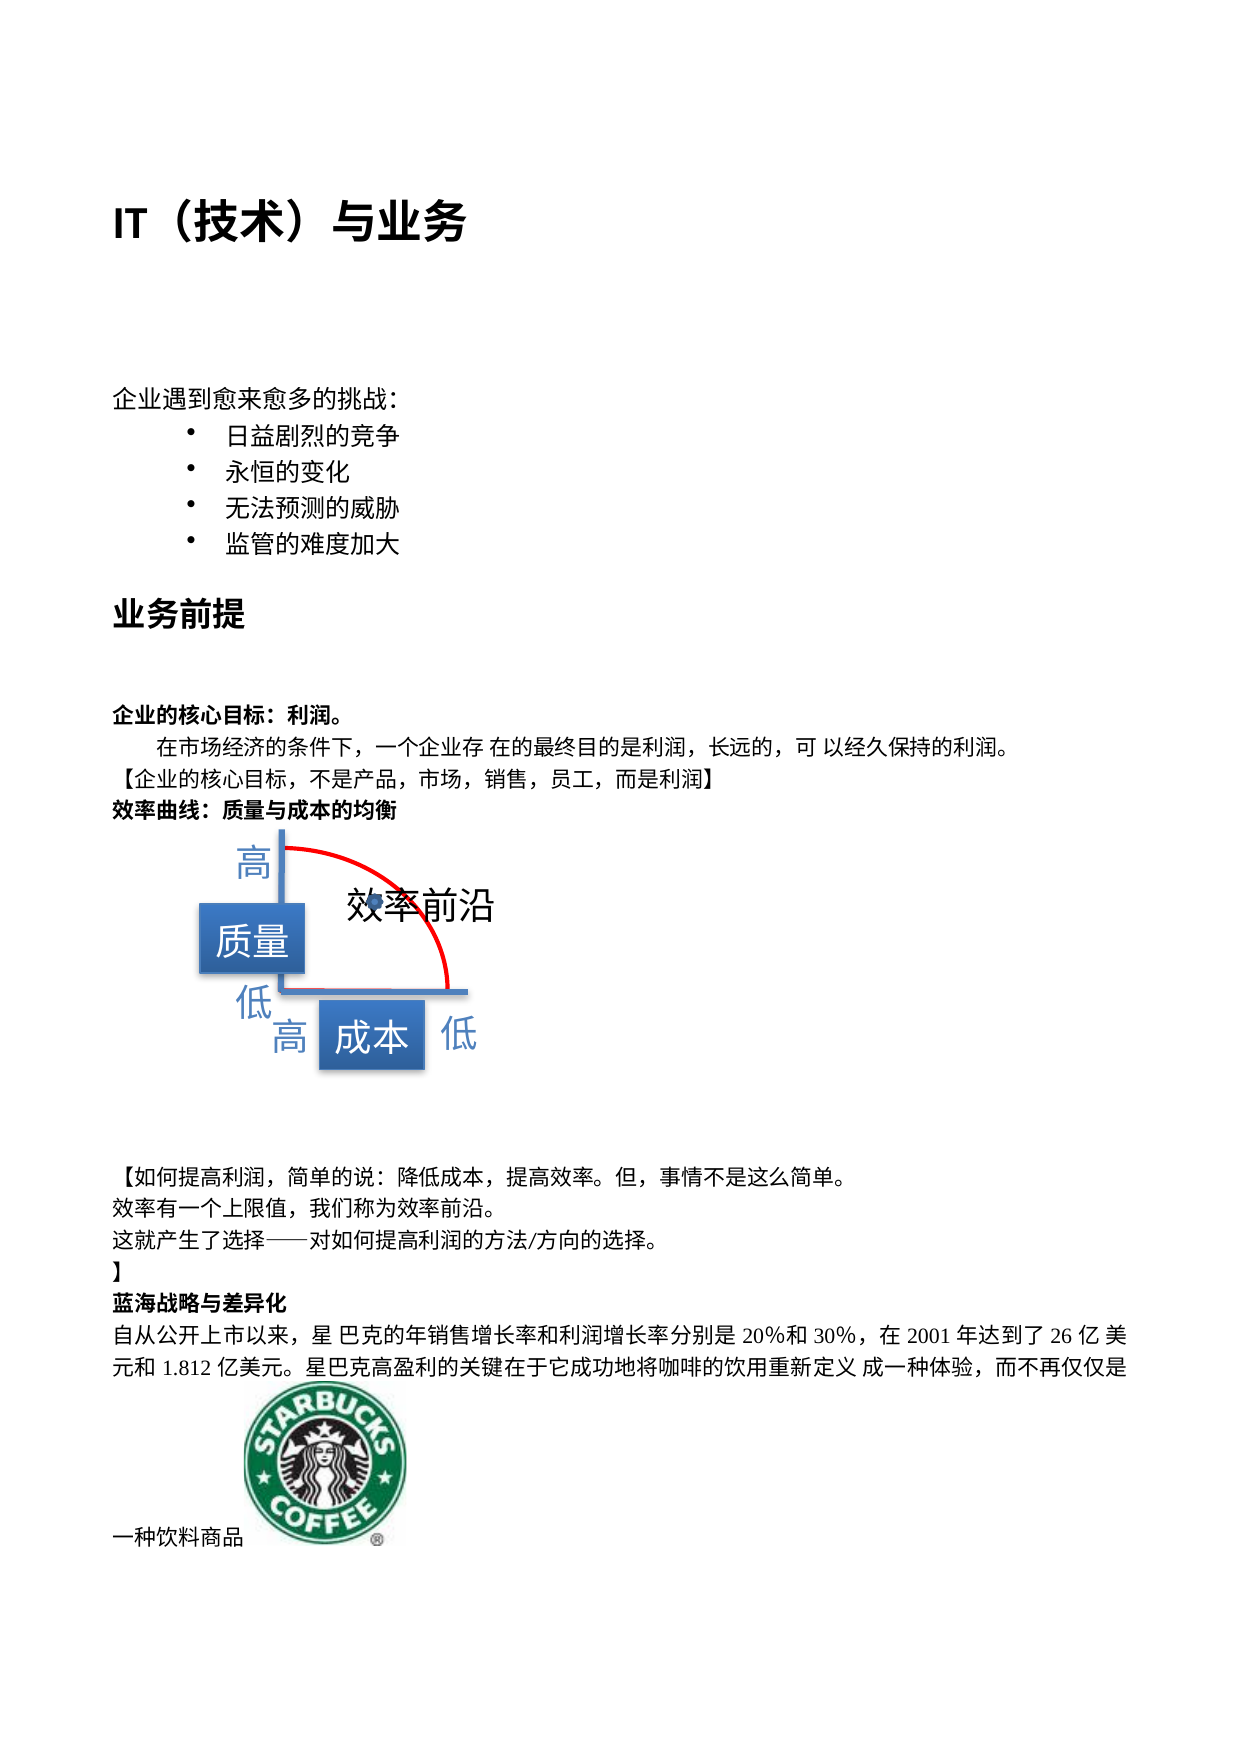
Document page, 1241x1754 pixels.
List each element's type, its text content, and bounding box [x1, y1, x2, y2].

subtitle IT（技术）与业务 [112, 185, 1128, 252]
list 永恒的变化 [187, 452, 1128, 488]
list 无法预测的威胁 [187, 488, 1128, 525]
text 【企业的核心目标，不是产品，市场，销售，员工，而是利润】 [112, 762, 1128, 793]
list 监管的难度加大 [187, 525, 1128, 561]
text 企业的核心目标：利润。 [112, 698, 1128, 730]
text 在市场经济的条件下，一个企业存 在的最终目的是利润，长远的，可 以经久保持的利润。 [112, 730, 1128, 762]
text 【如何提高利润，简单的说：降低成本，提高效率。但，事情不是这么简单。 [112, 1160, 1128, 1191]
text 自从公开上市以来，星 巴克的年销售增长率和利润增长率分别是 20％和 30％，在 2001 年达到了 26 亿 美元和 1.812 亿美元。星巴克高盈利的关键在于它成功地将咖啡的饮用重新定义 成一种体验，而不再仅仅是一种饮料商品 [112, 1318, 1128, 1552]
text 蓝海战略与差异化 [112, 1286, 1128, 1318]
text 】 [112, 1255, 1128, 1286]
text 企业遇到愈来愈多的挑战： [112, 380, 1128, 416]
text 这就产生了选择——对如何提高利润的方法/方向的选择。 [112, 1223, 1128, 1255]
list 日益剧烈的竞争 [187, 416, 1128, 452]
text 效率曲线：质量与成本的均衡 [112, 793, 1128, 825]
picture [243, 1381, 407, 1546]
subtitle 业务前提 [112, 588, 1128, 636]
text 效率有一个上限值，我们称为效率前沿。 [112, 1191, 1128, 1223]
